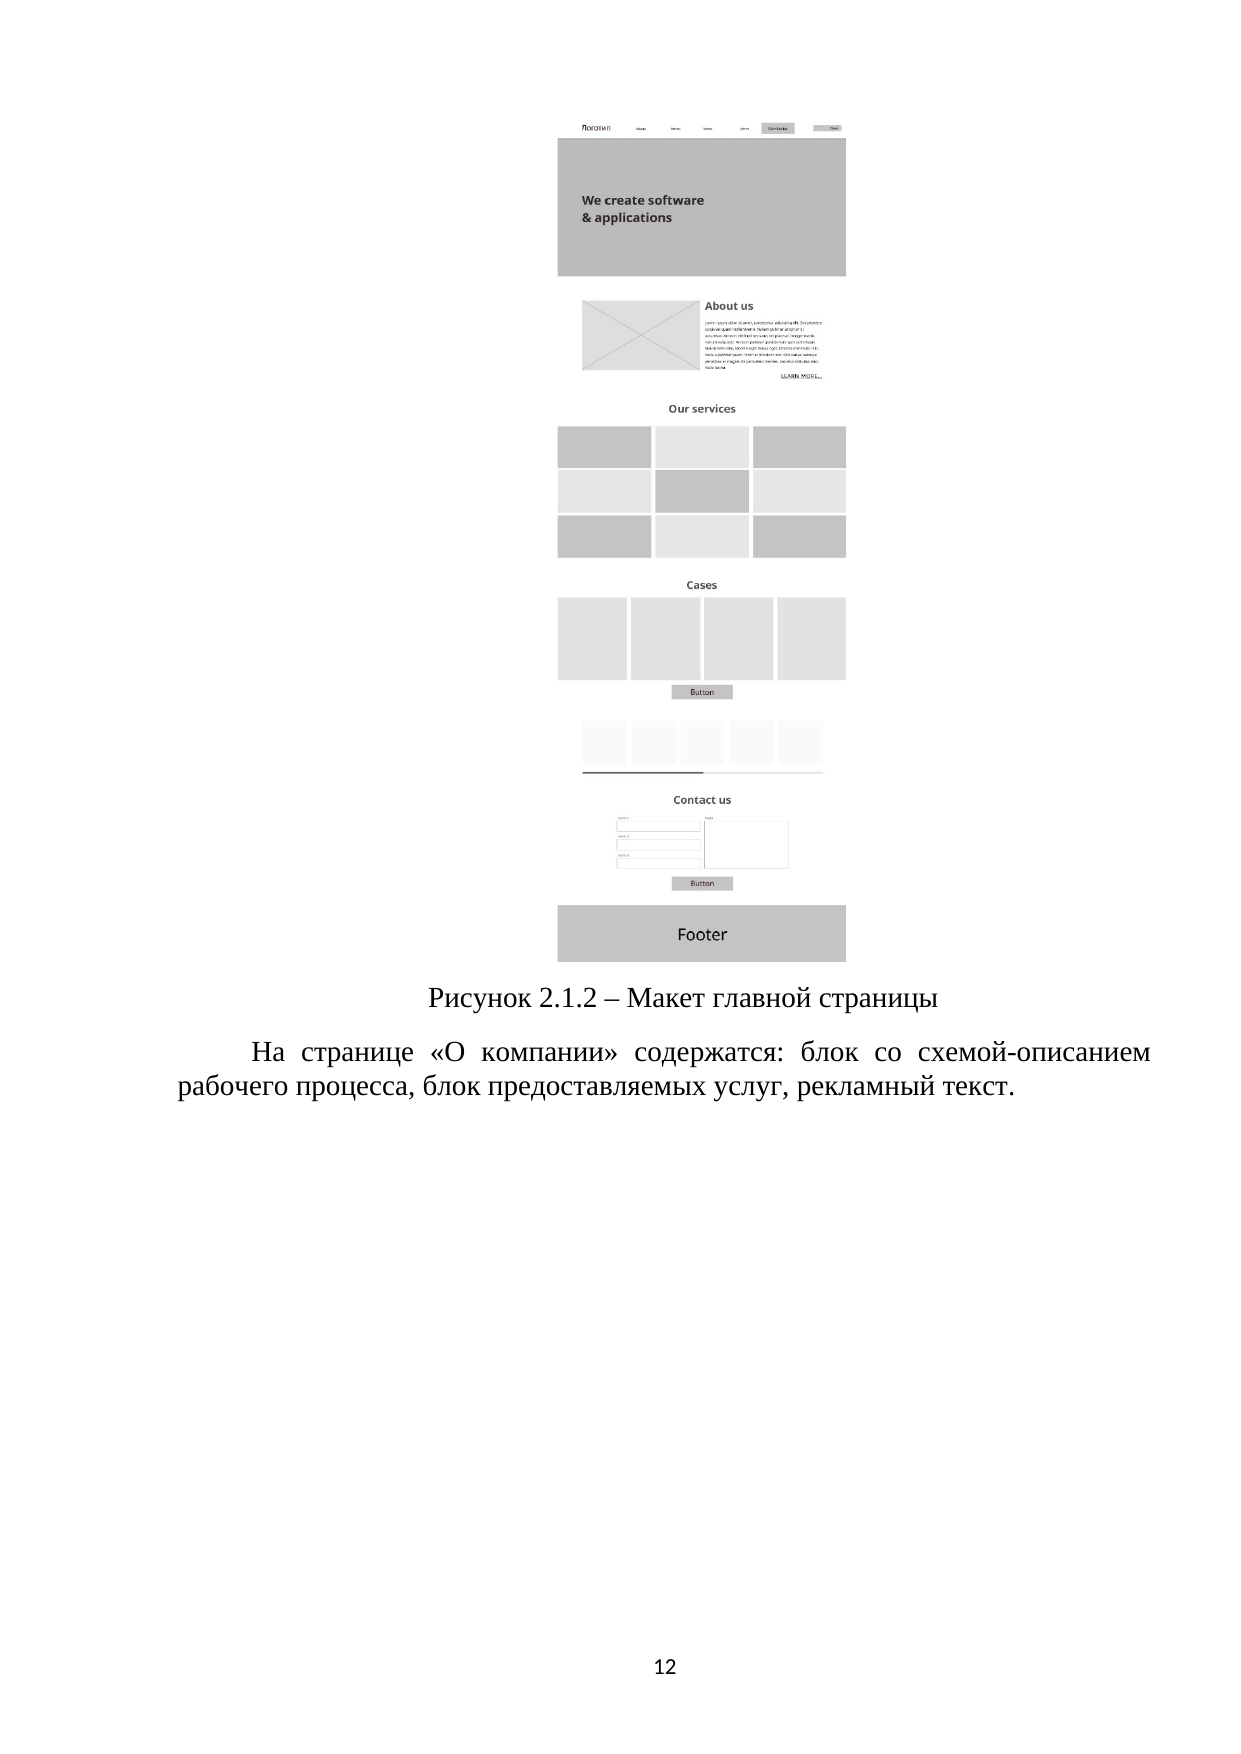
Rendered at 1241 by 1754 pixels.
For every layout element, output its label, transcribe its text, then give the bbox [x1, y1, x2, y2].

text Рисунок 2.1.2 – Макет главной страницы [215, 980, 1152, 1014]
picture [557, 118, 847, 962]
text На странице «О компании» содержатся: блок со схемой-описанием рабочего процесса, блок предоставляемых услуг, рекламный текст. [177, 1034, 1152, 1102]
